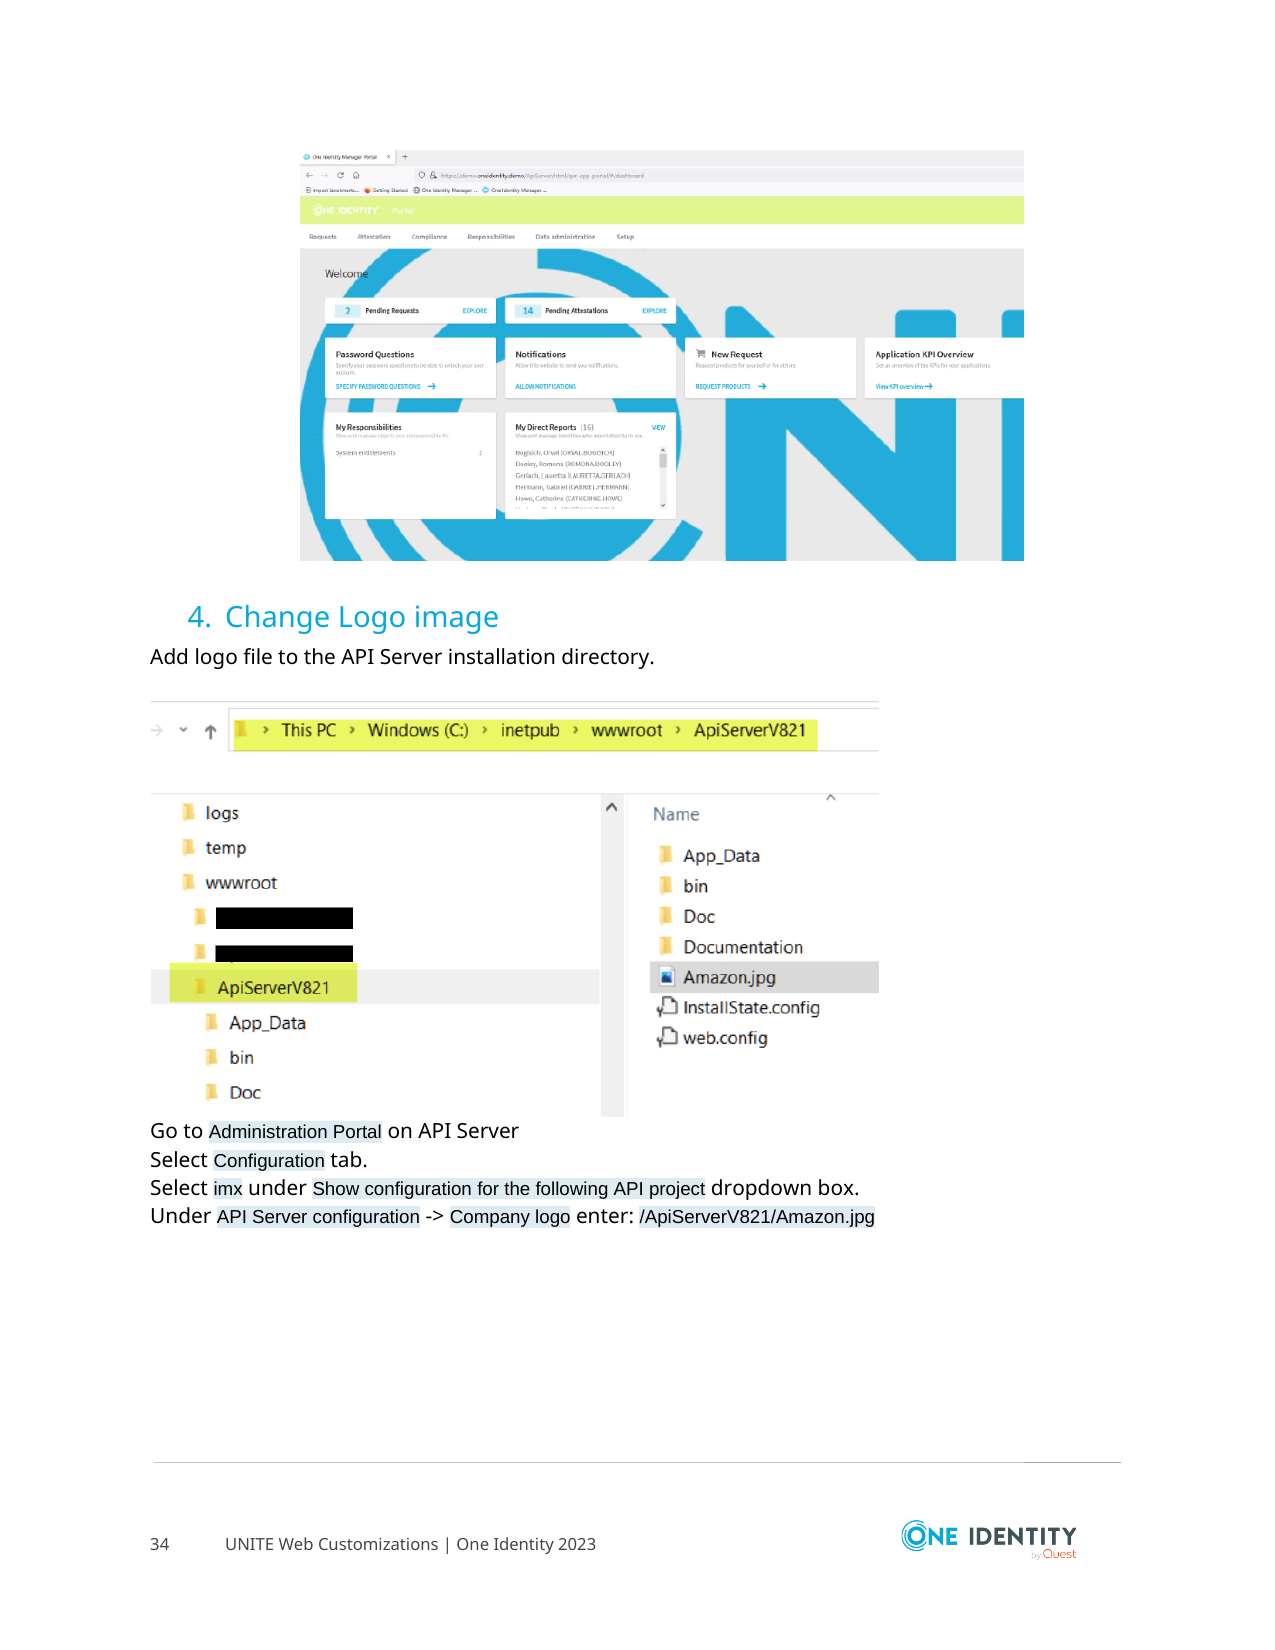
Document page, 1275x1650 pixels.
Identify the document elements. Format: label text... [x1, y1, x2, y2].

picture [300, 150, 1024, 561]
text Under API Server configuration -> Company logo enter: /ApiServerV821/Amazon.jpg [150, 1202, 1125, 1230]
subtitle Change Logo image [187, 596, 1125, 636]
picture [905, 1522, 918, 1531]
picture [901, 1520, 910, 1529]
picture [150, 698, 884, 1117]
text Go to Administration Portal on API Server [150, 1116, 1125, 1145]
text Select Configuration tab. [150, 1145, 1125, 1173]
text Add logo file to the API Server installation directory. [150, 642, 1125, 699]
text Select imx under Show configuration for the following API project dropdown box. [150, 1173, 1125, 1202]
picture [912, 1531, 921, 1541]
picture [901, 1520, 1077, 1560]
